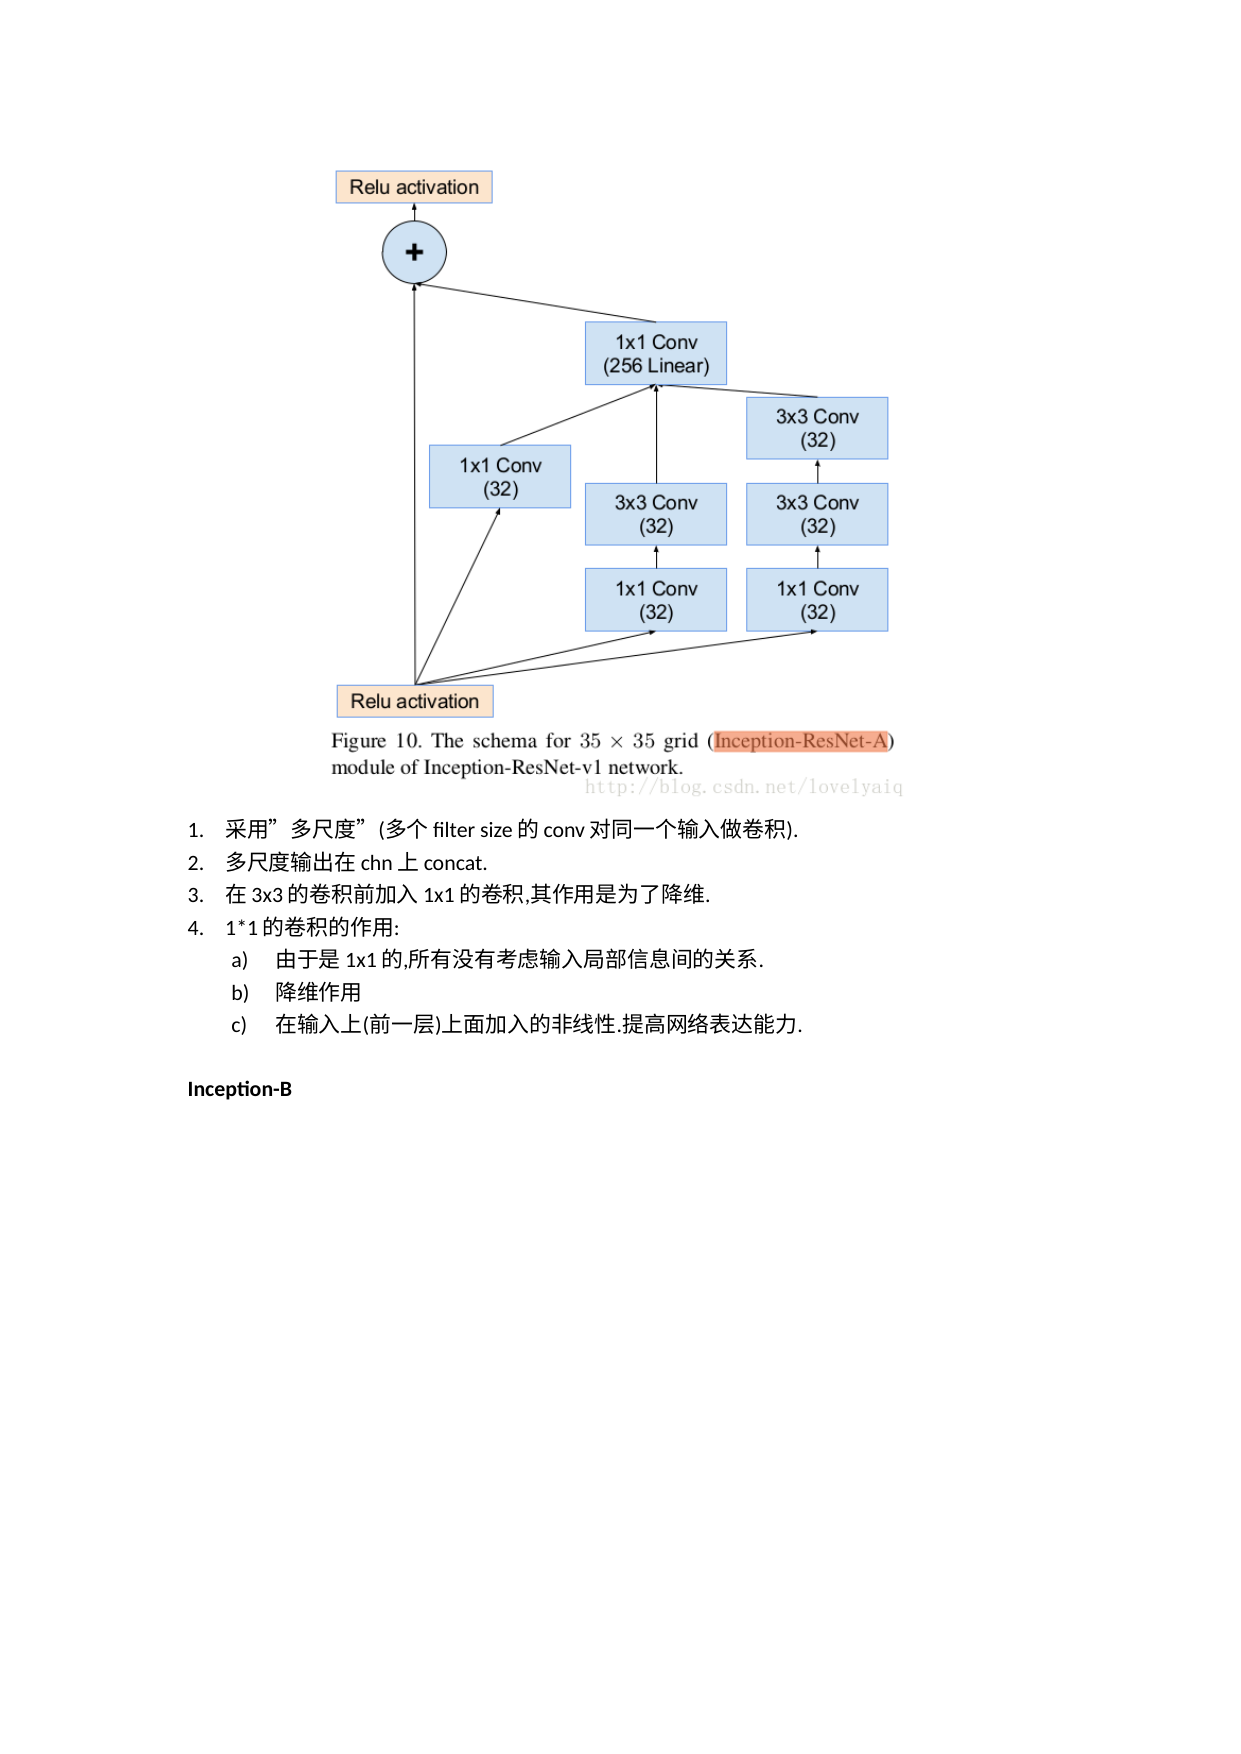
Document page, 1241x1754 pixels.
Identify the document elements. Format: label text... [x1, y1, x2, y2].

list 降维作用 [231, 974, 1053, 1007]
picture [324, 162, 916, 808]
list 在3x3的卷积前加入1x1的卷积,其作用是为了降维. [187, 877, 1053, 909]
list 1*1的卷积的作用: [187, 909, 1053, 942]
list 采用”多尺度”(多个filter size的conv对同一个输入做卷积). [187, 812, 1053, 844]
list 在输入上(前一层)上面加入的非线性.提高网络表达能力. [231, 1007, 1053, 1039]
list 多尺度输出在chn上concat. [187, 844, 1053, 877]
text Inception-B [187, 1072, 1053, 1104]
list 由于是1x1的,所有没有考虑输入局部信息间的关系. [231, 942, 1053, 974]
